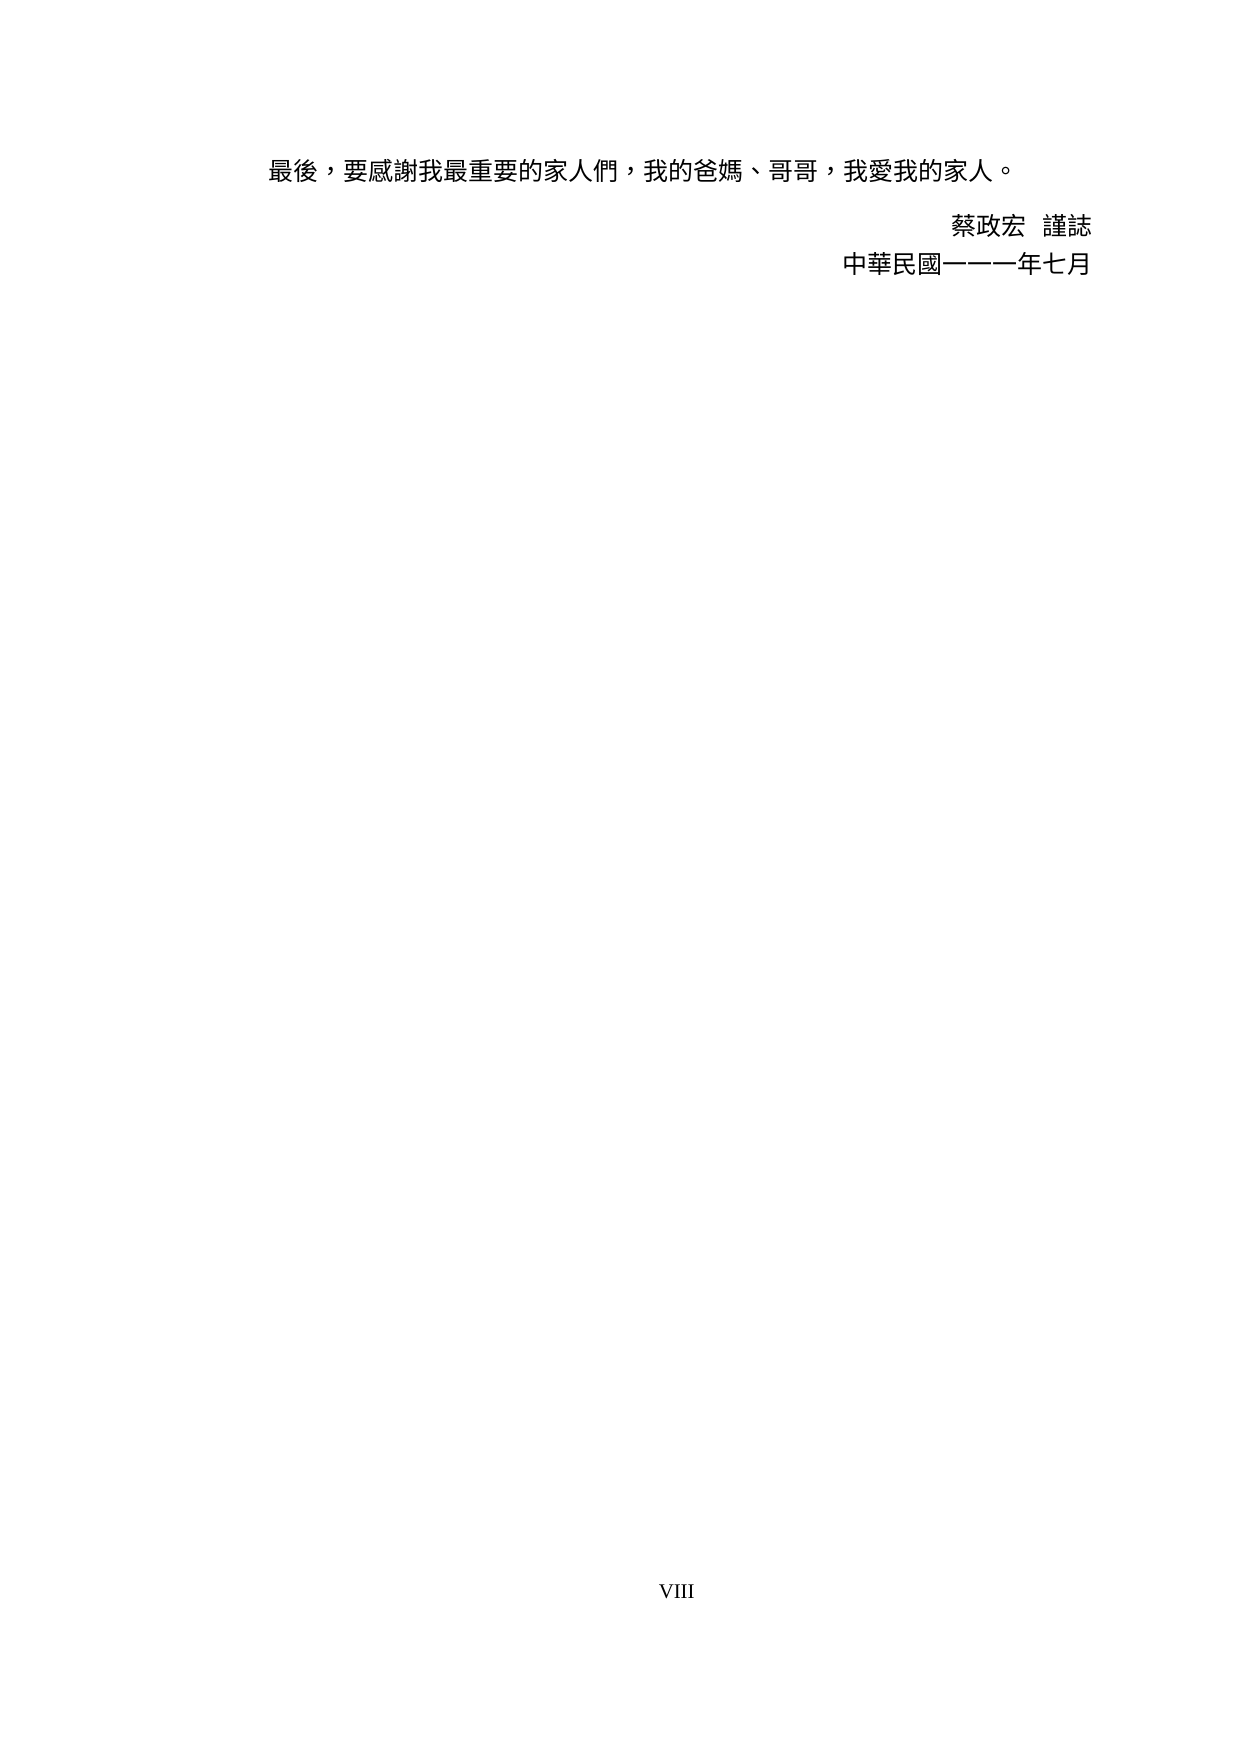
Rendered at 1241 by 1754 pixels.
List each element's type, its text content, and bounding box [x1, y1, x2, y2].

text 中華民國一一一年七月 [218, 244, 1092, 281]
text 最後，要感謝我最重要的家人們，我的爸媽、哥哥，我愛我的家人。 [218, 151, 1092, 188]
text 蔡政宏 謹誌 [218, 206, 1092, 244]
